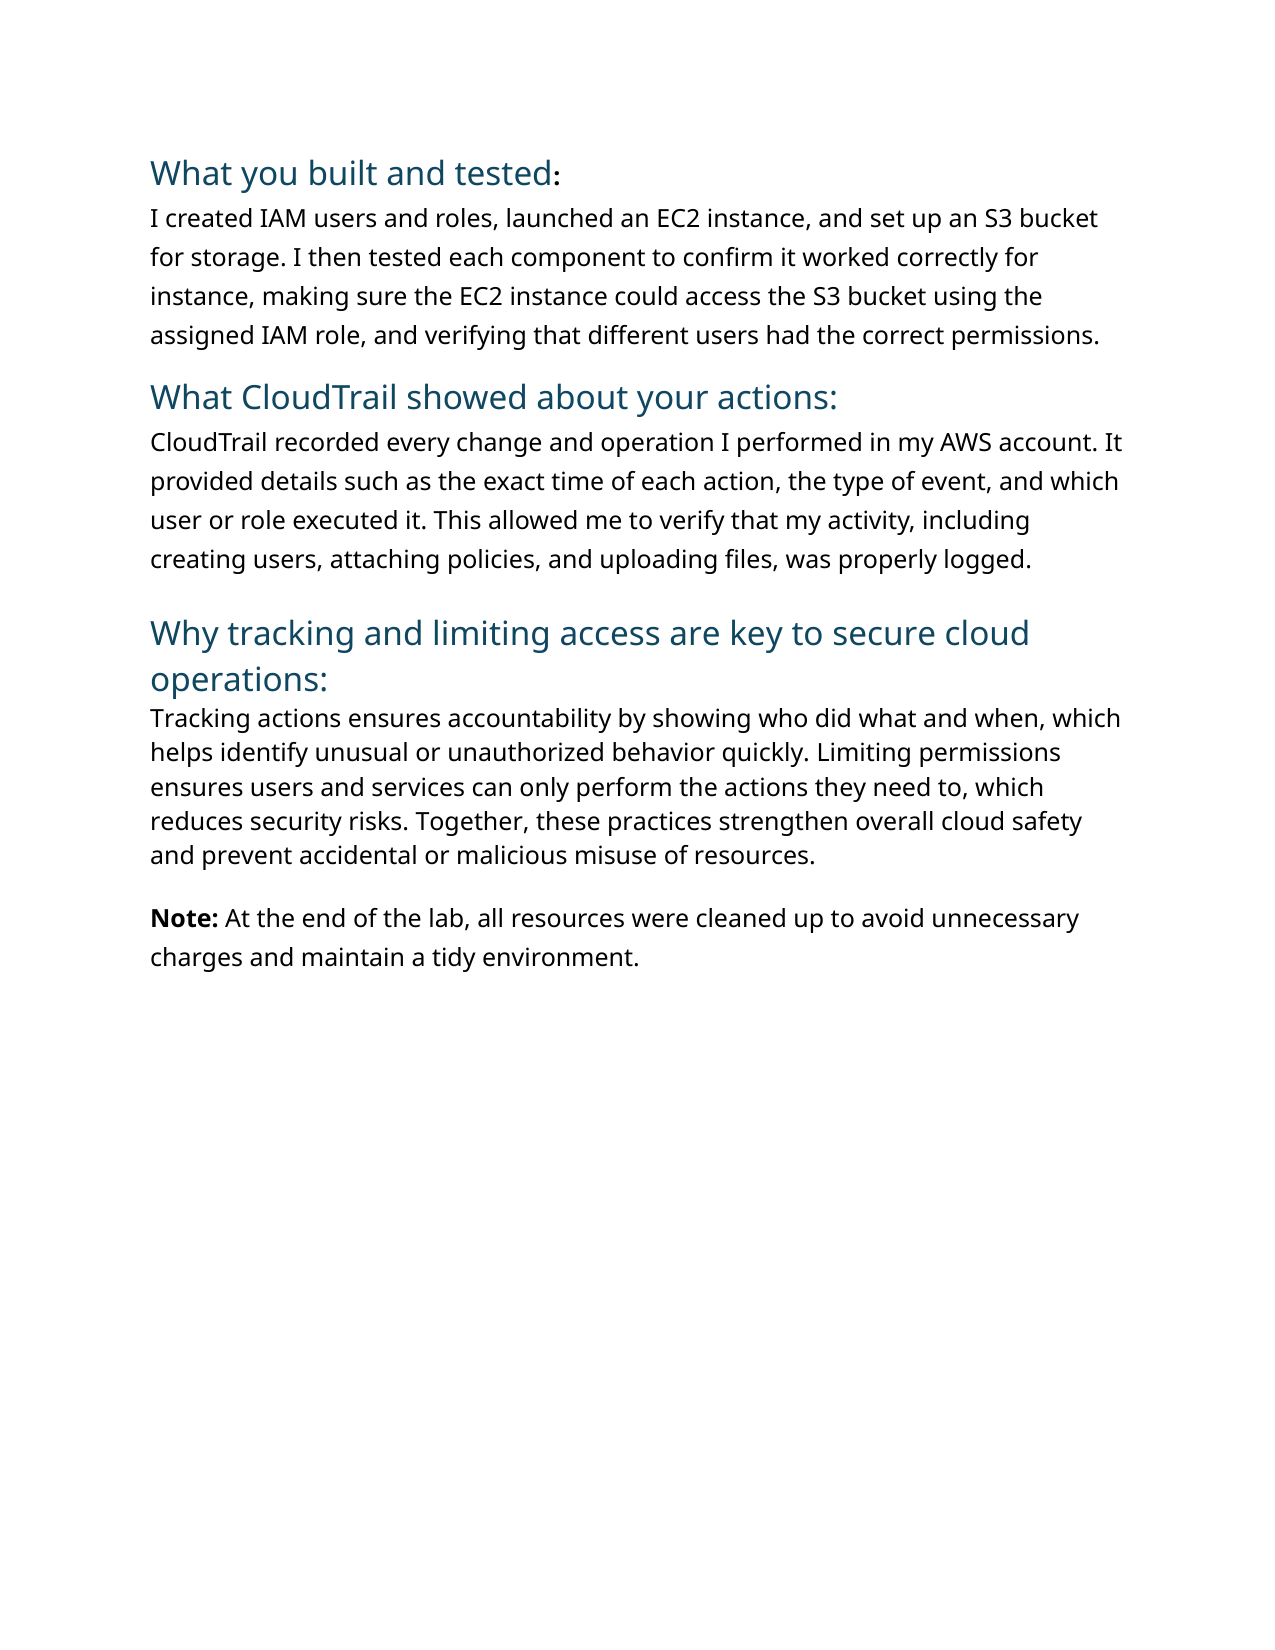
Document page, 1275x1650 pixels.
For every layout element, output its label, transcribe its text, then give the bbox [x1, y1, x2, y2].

text Why tracking and limiting access are key to secure cloud operations: Tracking actions ensures accountability by showing who did what and when, which helps identify unusual or unauthorized behavior quickly. Limiting permissions ensures users and services can only perform the actions they need to, which reduces security risks. Together, these practices strengthen overall cloud safety and prevent accidental or malicious misuse of resources. [150, 610, 1125, 871]
text What you built and tested: I created IAM users and roles, launched an EC2 instance, and set up an S3 bucket for storage. I then tested each component to confirm it worked correctly for instance, making sure the EC2 instance could access the S3 bucket using the assigned IAM role, and verifying that different users had the correct permissions. [150, 150, 1125, 352]
text Note: At the end of the lab, all resources were cleaned up to avoid unnecessary charges and maintain a tidy environment. [150, 901, 1125, 974]
text What CloudTrail showed about your actions: CloudTrail recorded every change and operation I performed in my AWS account. It provided details such as the exact time of each action, the type of event, and which user or role executed it. This allowed me to verify that my activity, including creating users, attaching policies, and uploading files, was properly logged. [150, 374, 1125, 576]
